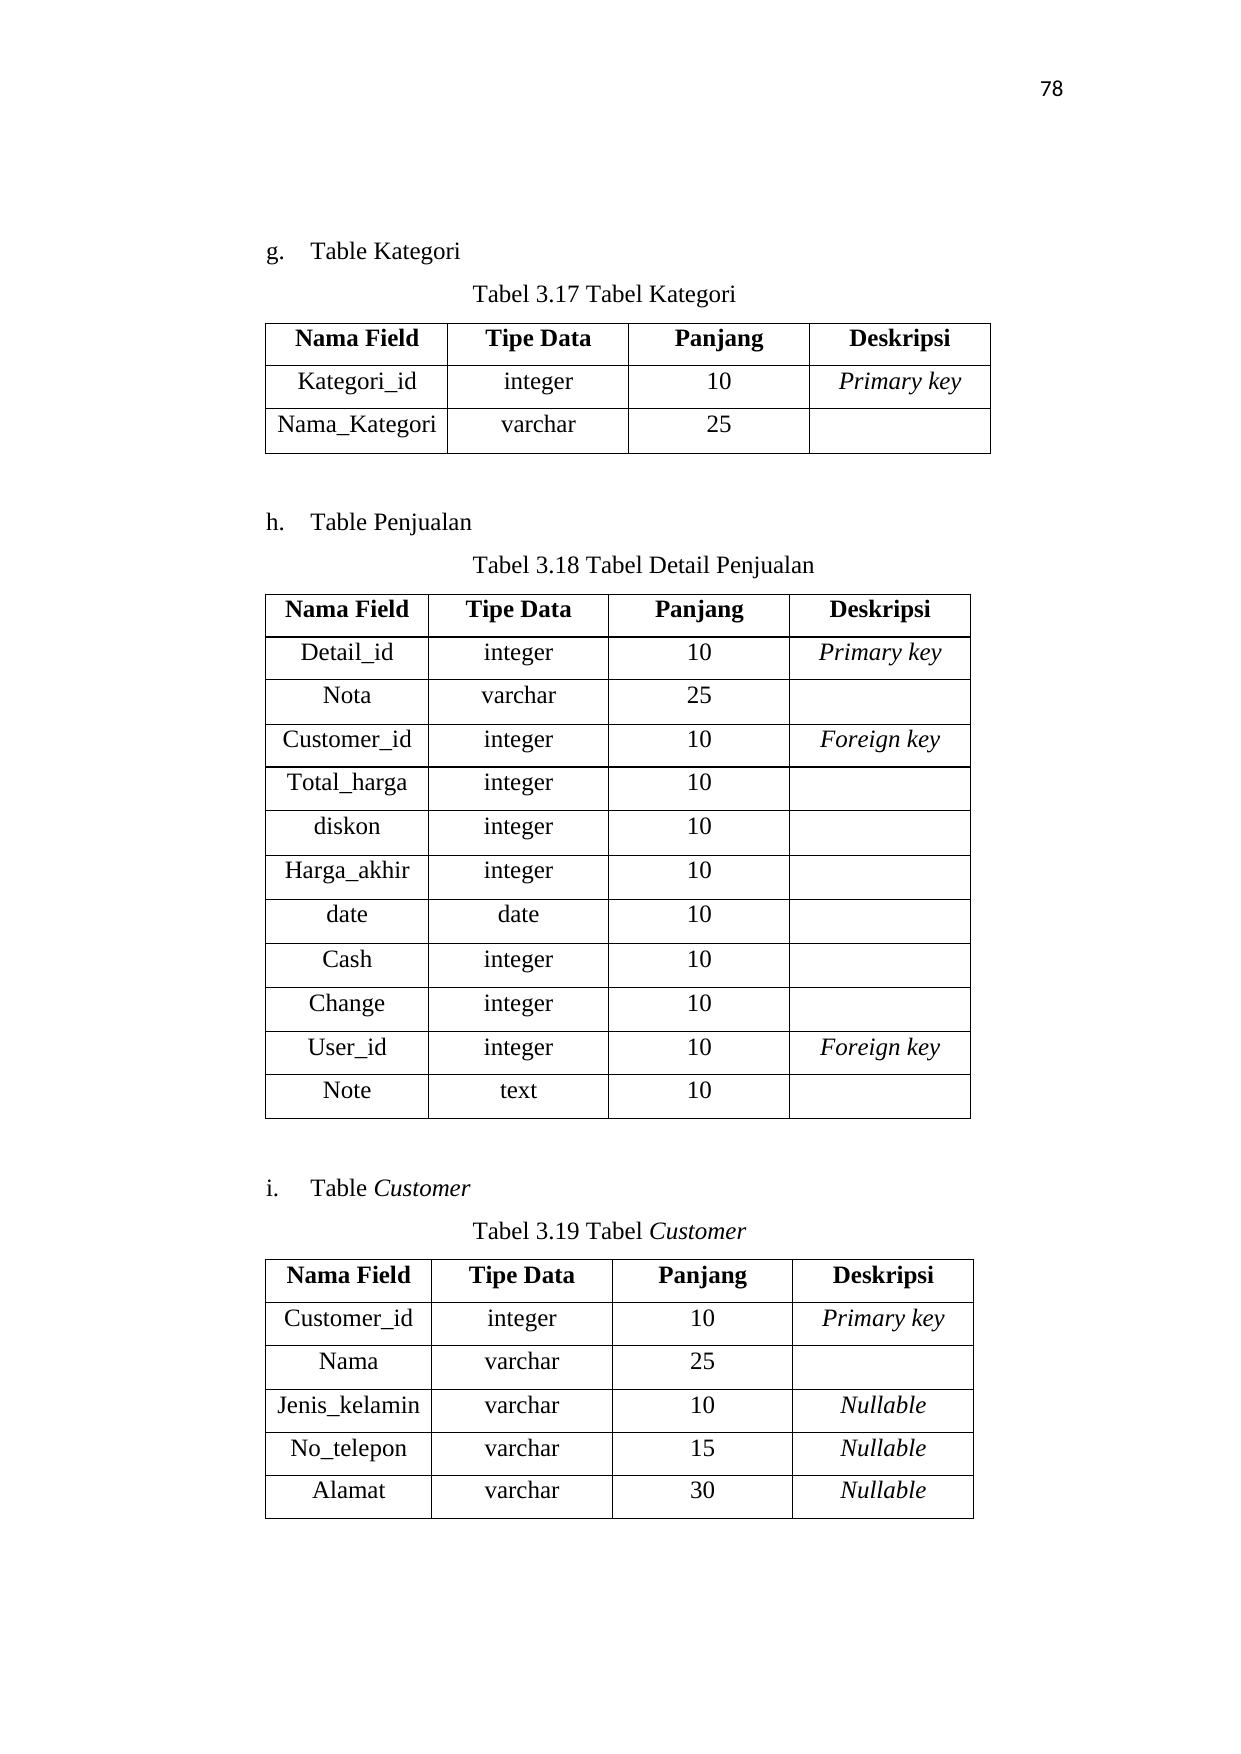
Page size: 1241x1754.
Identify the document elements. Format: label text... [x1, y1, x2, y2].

table_cell 30 [613, 1476, 792, 1517]
table_cell Nama_Kategori [266, 409, 447, 452]
table_cell Foreign key [790, 1032, 970, 1074]
table_cell 10 [609, 1032, 789, 1074]
table_cell varchar [432, 1390, 612, 1432]
table_header Nama Field [266, 324, 447, 365]
table_cell 10 [609, 900, 789, 943]
table_cell Detail_id [266, 638, 428, 679]
table_cell text [429, 1075, 608, 1118]
table_header Nama Field [266, 595, 428, 636]
table_header Panjang [613, 1260, 792, 1302]
table_cell Nullable [793, 1433, 973, 1474]
table_cell [790, 680, 970, 723]
table_cell Customer_id [266, 1303, 431, 1345]
table_cell 25 [629, 409, 809, 452]
table_cell Total_harga [266, 768, 428, 810]
table_cell 10 [609, 988, 789, 1031]
table_cell varchar [432, 1433, 612, 1474]
table_cell varchar [432, 1476, 612, 1517]
table_cell [793, 1346, 973, 1389]
table_cell Jenis_kelamin [266, 1390, 431, 1432]
list Table Penjualan [266, 507, 1063, 536]
table_header Deskripsi [810, 324, 990, 365]
table_cell varchar [432, 1346, 612, 1389]
subtitle Tabel 3.17 Tabel Kategori [472, 279, 1063, 308]
table_cell 10 [609, 811, 789, 854]
table_cell Nota [266, 680, 428, 723]
table_header Tipe Data [448, 324, 628, 365]
table_cell Primary key [810, 366, 990, 408]
list Table Customer [266, 1173, 1063, 1201]
table_header Tipe Data [432, 1260, 612, 1302]
table_cell 25 [613, 1346, 792, 1389]
table_cell varchar [429, 680, 608, 723]
table_cell User_id [266, 1032, 428, 1074]
table_cell 10 [609, 1075, 789, 1118]
table_cell Nullable [793, 1476, 973, 1517]
table_cell 10 [609, 725, 789, 766]
table_cell integer [429, 768, 608, 810]
table_cell 25 [609, 680, 789, 723]
table_cell Primary key [790, 638, 970, 679]
table_cell 10 [609, 856, 789, 898]
table_header Deskripsi [790, 595, 970, 636]
table_cell [790, 900, 970, 943]
table_cell integer [429, 944, 608, 987]
table_cell integer [448, 366, 628, 408]
table_cell 10 [629, 366, 809, 408]
table_cell Primary key [793, 1303, 973, 1345]
table_cell 10 [609, 768, 789, 810]
table_header Panjang [629, 324, 809, 365]
table_cell Foreign key [790, 725, 970, 766]
table_cell varchar [448, 409, 628, 452]
table_cell [790, 811, 970, 854]
table_header Nama Field [266, 1260, 431, 1302]
table_header Panjang [609, 595, 789, 636]
table_cell integer [429, 725, 608, 766]
table_cell 10 [609, 638, 789, 679]
list Table Kategori [266, 236, 1063, 265]
table_cell [790, 988, 970, 1031]
table_cell diskon [266, 811, 428, 854]
subtitle Tabel 3.18 Tabel Detail Penjualan [472, 550, 1063, 579]
table_cell Kategori_id [266, 366, 447, 408]
table_cell Cash [266, 944, 428, 987]
table_cell 10 [613, 1390, 792, 1432]
table_cell [790, 856, 970, 898]
table_cell integer [429, 856, 608, 898]
table_cell Nullable [793, 1390, 973, 1432]
table_cell No_telepon [266, 1433, 431, 1474]
table_cell [790, 944, 970, 987]
table_header Tipe Data [429, 595, 608, 636]
table_cell integer [432, 1303, 612, 1345]
table_cell Alamat [266, 1476, 431, 1517]
table_cell [790, 1075, 970, 1118]
table_cell date [429, 900, 608, 943]
table_cell integer [429, 811, 608, 854]
table_cell integer [429, 1032, 608, 1074]
table_cell 10 [613, 1303, 792, 1345]
table_cell integer [429, 988, 608, 1031]
table_cell [810, 409, 990, 452]
table_cell Nama [266, 1346, 431, 1389]
table_header Deskripsi [793, 1260, 973, 1302]
table_cell Harga_akhir [266, 856, 428, 898]
table_cell integer [429, 638, 608, 679]
table_cell date [266, 900, 428, 943]
table_cell 10 [609, 944, 789, 987]
table_cell Customer_id [266, 725, 428, 766]
table_cell Change [266, 988, 428, 1031]
subtitle Tabel 3.19 Tabel Customer [472, 1216, 1063, 1244]
table_cell 15 [613, 1433, 792, 1474]
table_cell [790, 768, 970, 810]
table_cell Note [266, 1075, 428, 1118]
